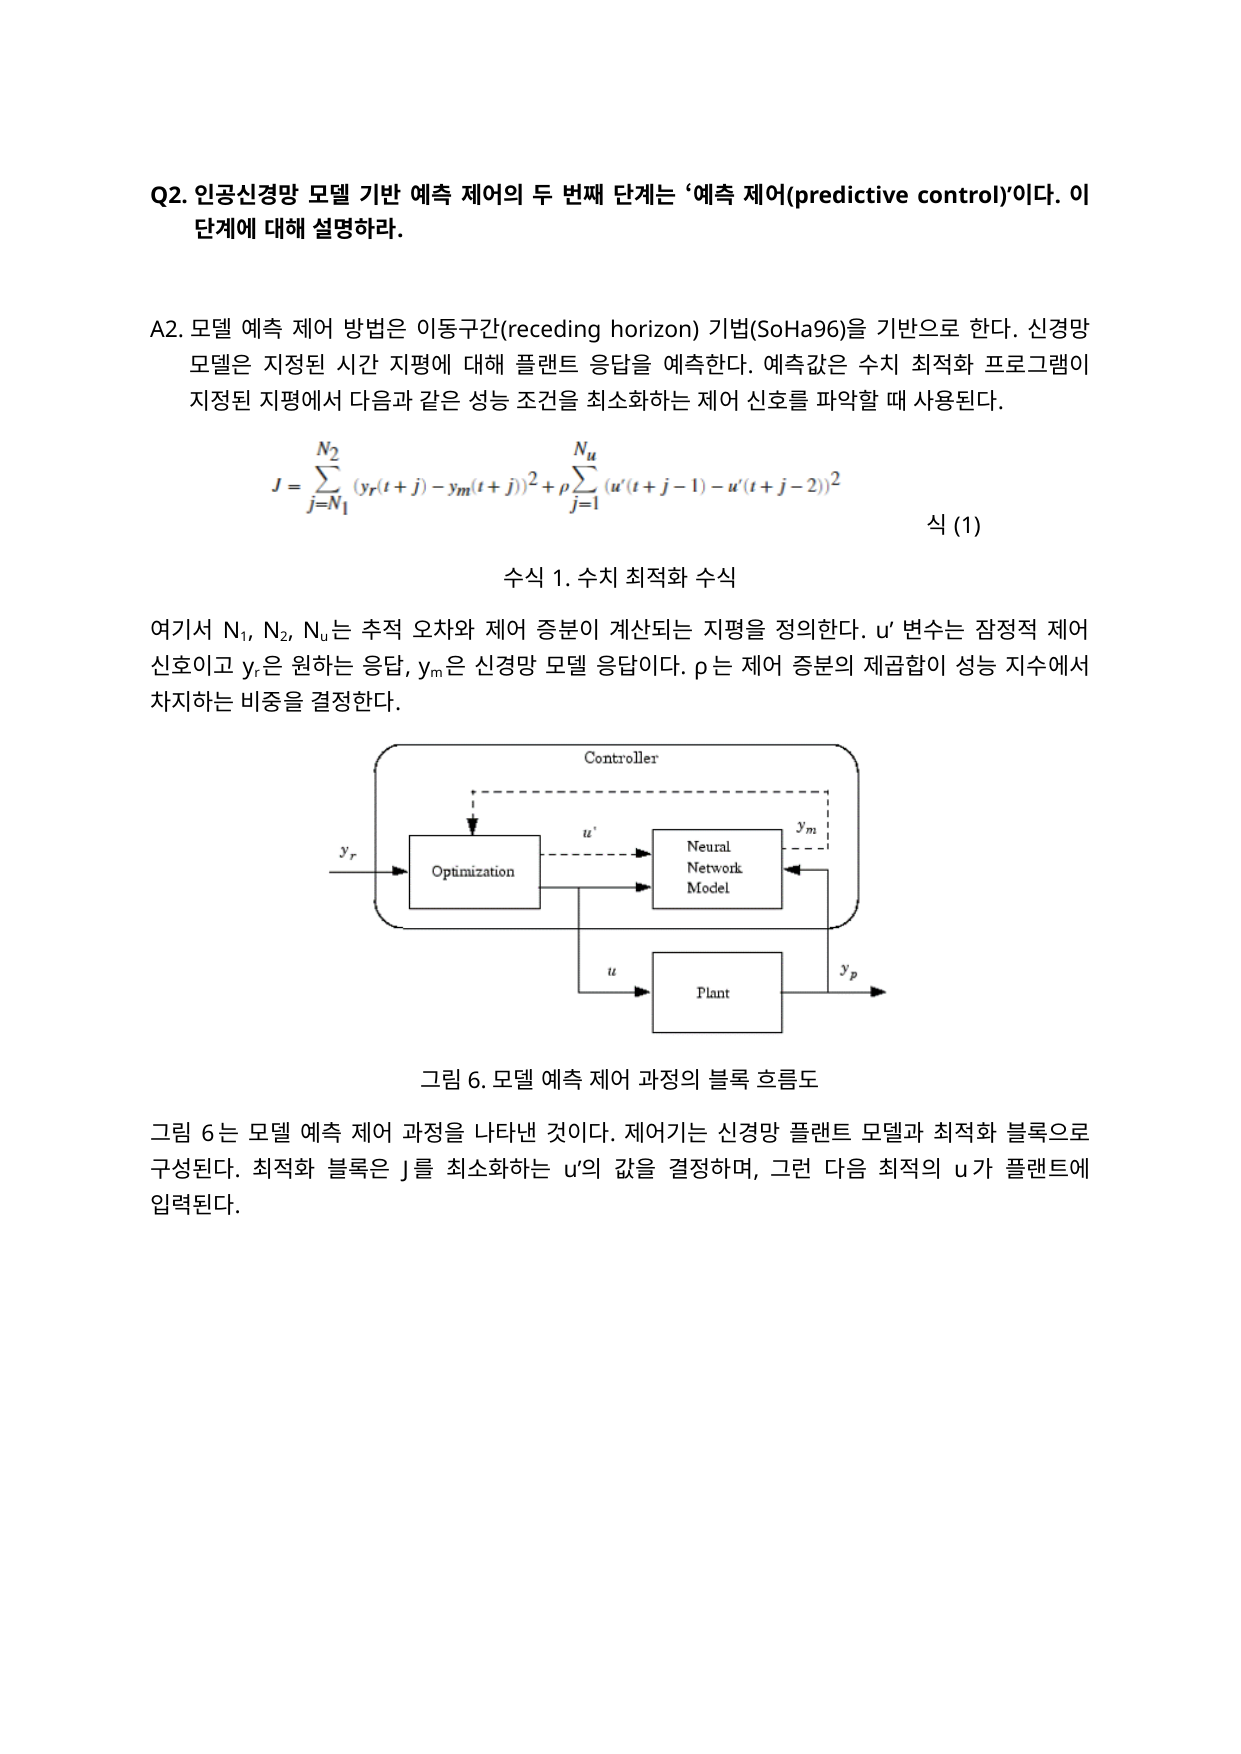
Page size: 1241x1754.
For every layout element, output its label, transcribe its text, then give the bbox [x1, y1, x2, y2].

text 인공신경망 모델 기반 예측 제어의 두 번째 단계는 ‘예측 제어(predictive control)’이다. 이 단계에 대해 설명하라. [150, 177, 1090, 244]
text 수식 1. 수치 최적화 수식 [150, 559, 1090, 593]
picture [259, 435, 869, 534]
picture [321, 736, 919, 1044]
text 그림6. 모델 예측 제어 과정의 블록 흐름도 [150, 1062, 1090, 1096]
list 모델 예측 제어 방법은 이동구간(receding horizon) 기법(SoHa96)을 기반으로 한다. 신경망 모델은 지정된 시간 지평에 대해 플랜트 응답을 예측한다. 예측값은 수치 최적화 프로그램이 지정된 지평에서 다음과 같은 성능 조건을 최소화하는 제어 신호를 파악할 때 사용된다. [150, 311, 1090, 416]
text 여기서 N1, N2, Nu는 추적 오차와 제어 증분이 계산되는 지평을 정의한다. u’ 변수는 잠정적 제어 신호이고 yr은 원하는 응답, ym은 신경망 모델 응답이다. ρ는 제어 증분의 제곱합이 성능 지수에서 차지하는 비중을 결정한다. [150, 612, 1090, 717]
text 그림 6는 모델 예측 제어 과정을 나타낸 것이다. 제어기는 신경망 플랜트 모델과 최적화 블록으로 구성된다. 최적화 블록은 J를 최소화하는 u’의 값을 결정하며, 그런 다음 최적의 u가 플랜트에 입력된다. [150, 1115, 1090, 1220]
